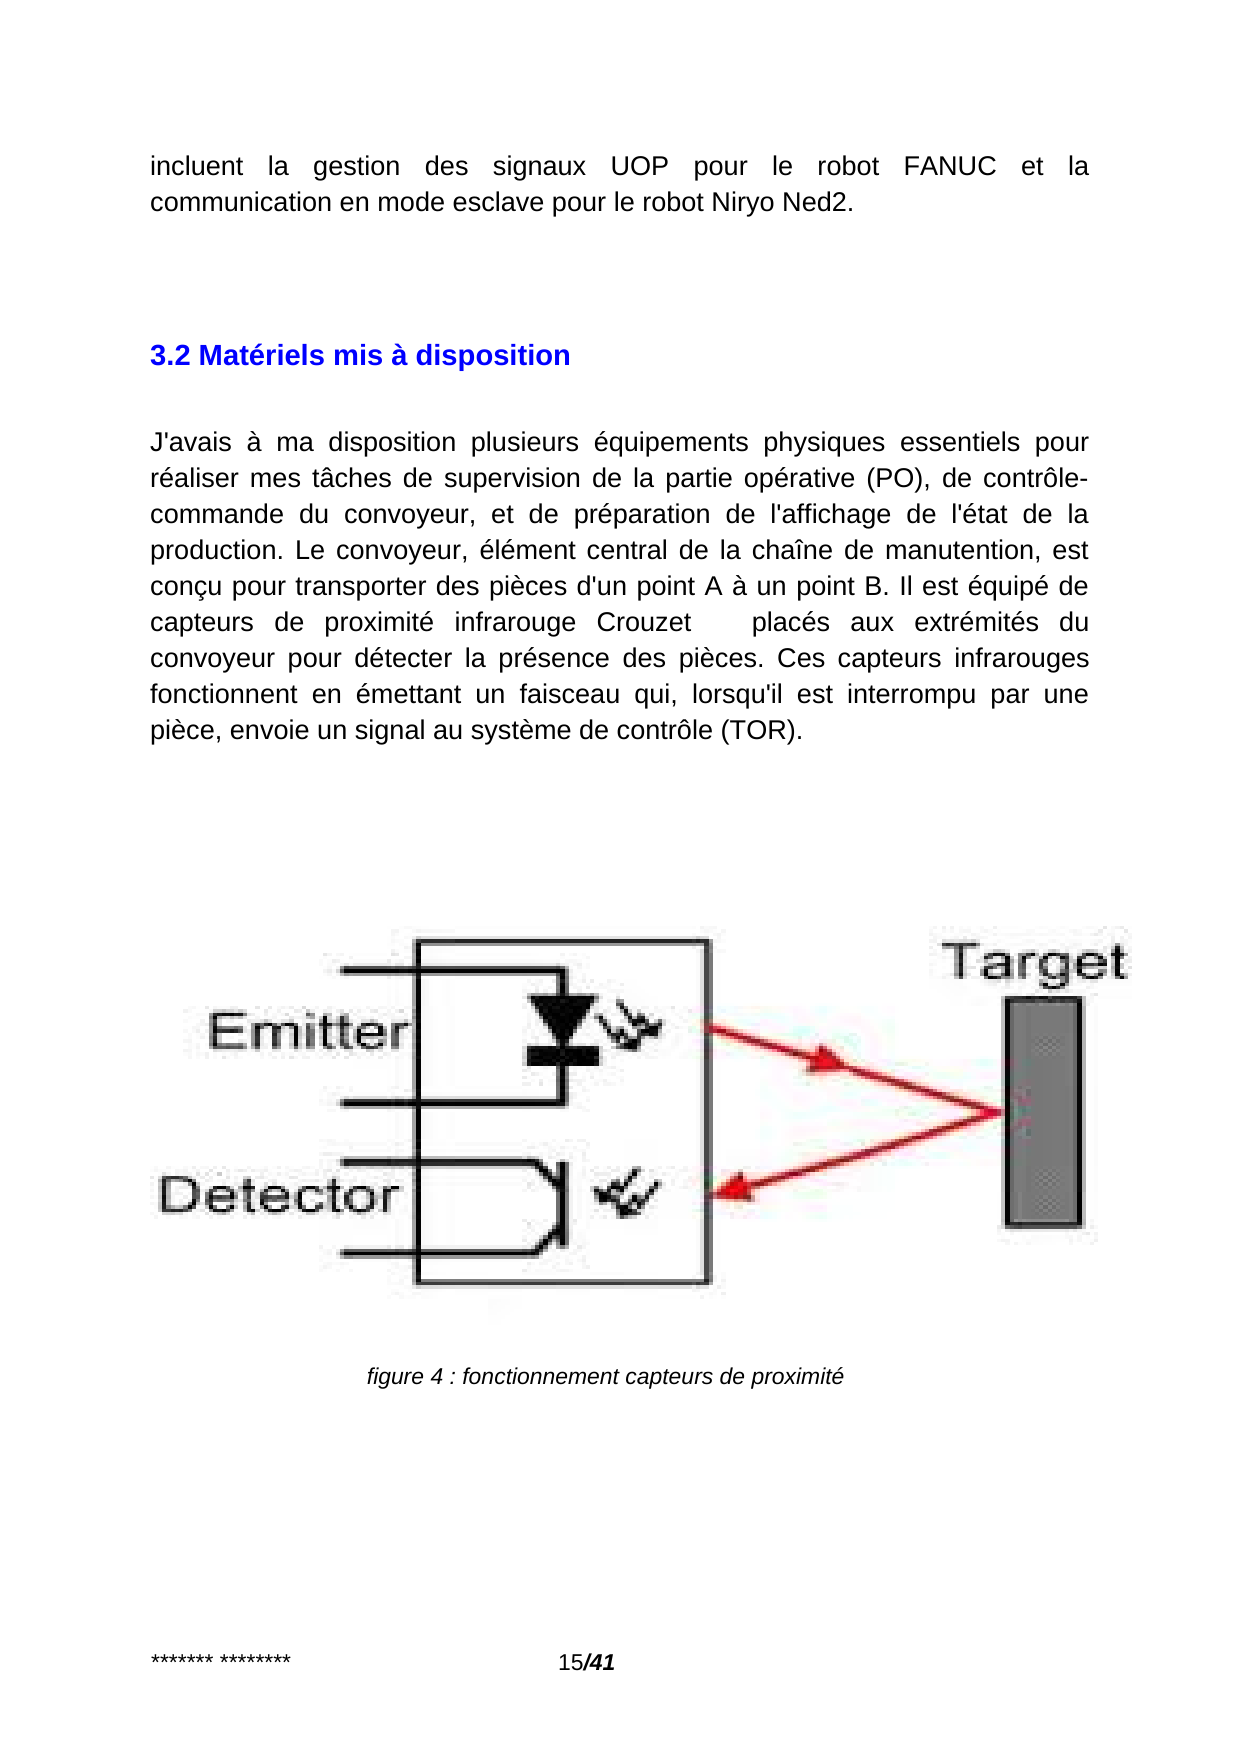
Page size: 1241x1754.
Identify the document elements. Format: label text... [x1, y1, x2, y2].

text figure 4 : fonctionnement capteurs de proximité [150, 1363, 1090, 1389]
subtitle 3.2 Matériels mis à disposition [150, 337, 1090, 371]
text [150, 150, 1090, 217]
text J'avais à ma disposition plusieurs équipements physiques essentiels pour réaliser mes tâches de supervision de la partie opérative (PO), de contrôle-commande du convoyeur, et de préparation de l'affichage de l'état de la production. Le convoyeur, élément central de la chaîne de manutention, est conçu pour transporter des pièces d'un point A à un point B. Il est équipé de capteurs de proximité infrarouge Crouzet placés aux extrémités du convoyeur pour détecter la présence des pièces. Ces capteurs infrarouges fonctionnent en émettant un faisceau qui, lorsqu'il est interrompu par une pièce, envoie un signal au système de contrôle (TOR). [150, 426, 1090, 745]
picture [150, 900, 1171, 1329]
